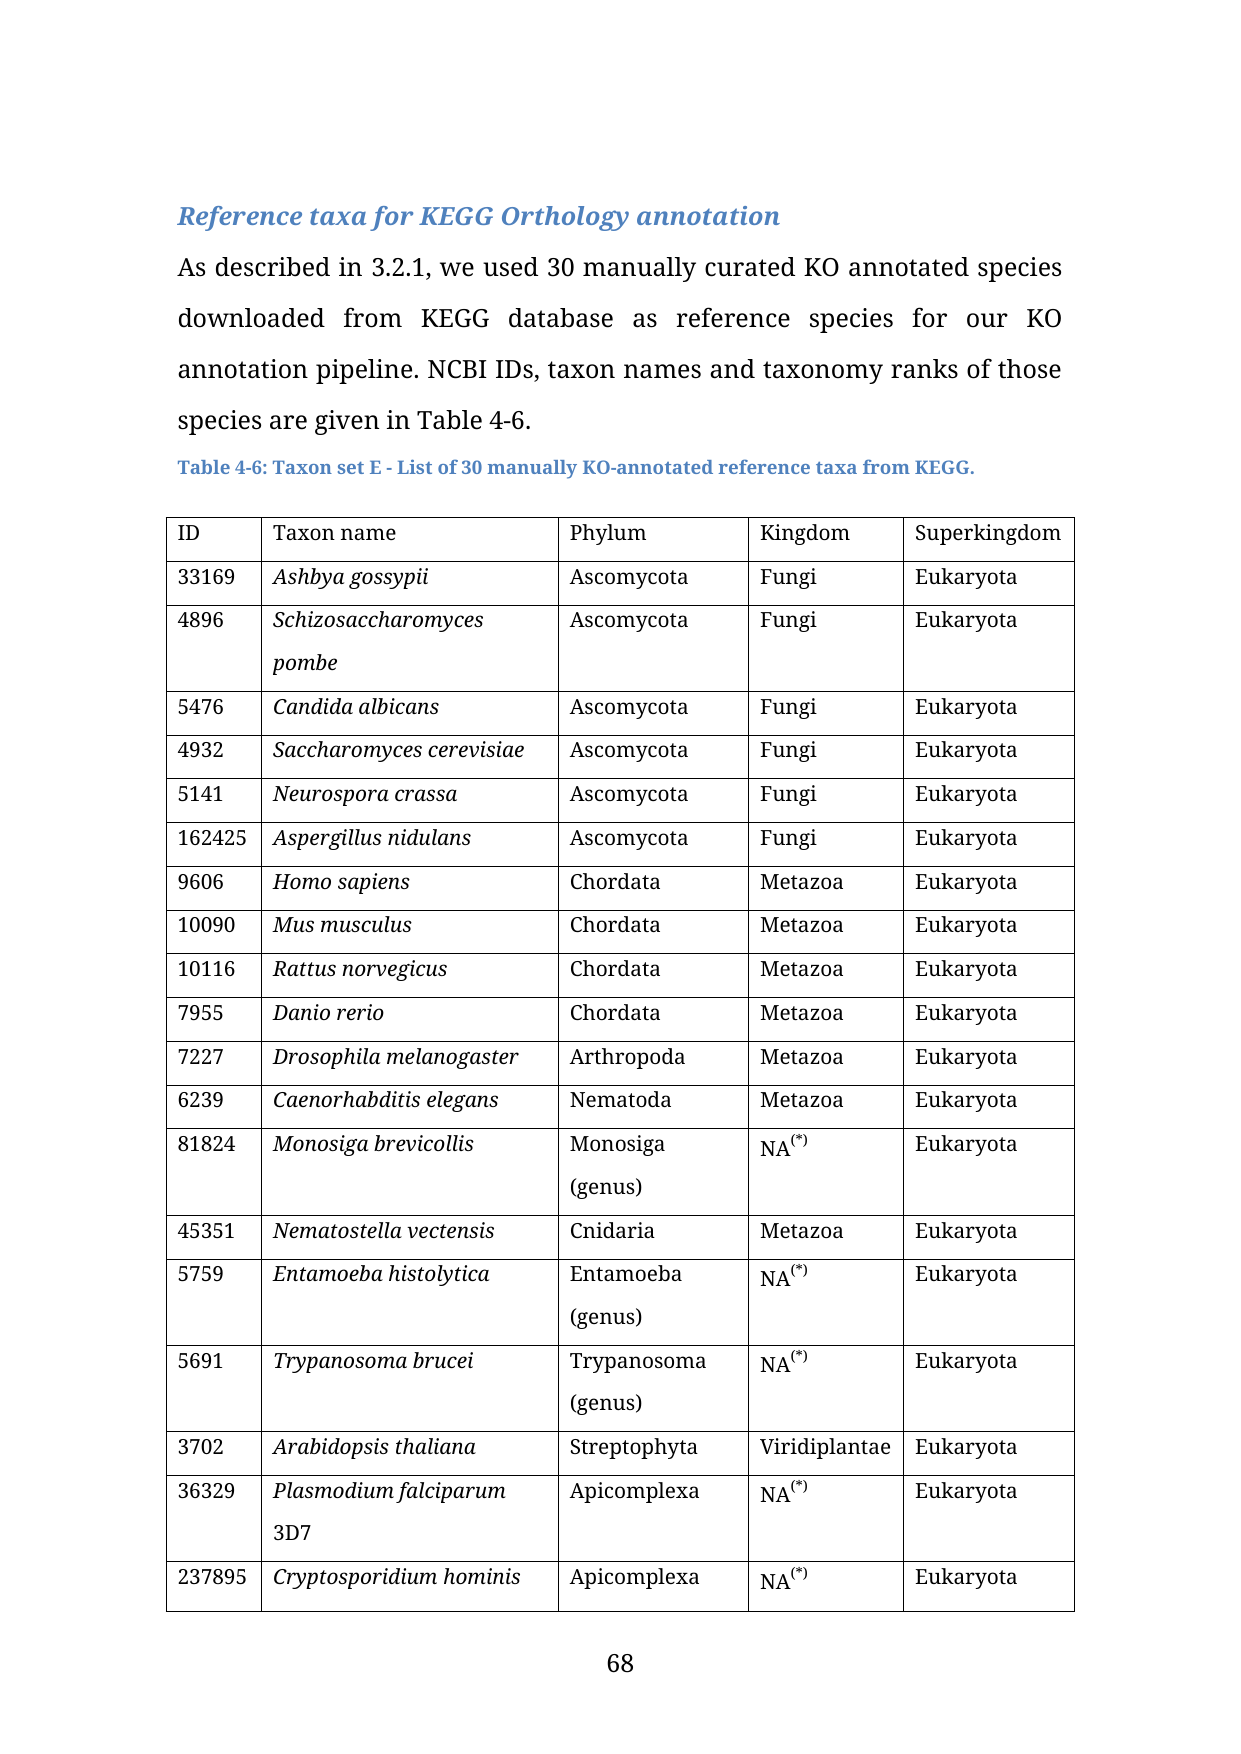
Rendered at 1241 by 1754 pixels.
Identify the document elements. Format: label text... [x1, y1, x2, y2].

table_cell 10090 [167, 911, 261, 953]
table_header Phylum [559, 518, 748, 561]
table_cell 9606 [167, 867, 261, 909]
table_cell Eukaryota [904, 779, 1074, 822]
table_cell 3702 [167, 1432, 261, 1475]
table_cell Entamoeba (genus) [559, 1260, 748, 1345]
table_cell Fungi [749, 562, 903, 604]
table_cell Eukaryota [904, 1129, 1074, 1215]
table_cell 45351 [167, 1216, 261, 1258]
table_cell Ashbya gossypii [262, 562, 558, 604]
table_cell 33169 [167, 562, 261, 604]
table_cell Eukaryota [904, 823, 1074, 866]
table_cell Eukaryota [904, 867, 1074, 909]
table_cell Schizosaccharomyces pombe [262, 606, 558, 691]
table_cell 4932 [167, 736, 261, 778]
table_cell Streptophyta [559, 1432, 748, 1475]
table_cell Metazoa [749, 911, 903, 953]
table_cell 5759 [167, 1260, 261, 1345]
table_cell 7227 [167, 1042, 261, 1084]
table_cell Ascomycota [559, 736, 748, 778]
table_cell Eukaryota [904, 562, 1074, 604]
table_cell Chordata [559, 998, 748, 1041]
table_cell Metazoa [749, 1086, 903, 1128]
table_cell Fungi [749, 692, 903, 734]
table_cell Candida albicans [262, 692, 558, 734]
table_cell Ascomycota [559, 606, 748, 691]
table_cell Mus musculus [262, 911, 558, 953]
table_cell Apicomplexa [559, 1562, 748, 1611]
table_cell Monosiga brevicollis [262, 1129, 558, 1215]
text Reference taxa for KEGG Orthology annotation [177, 199, 1063, 233]
table_cell Eukaryota [904, 1042, 1074, 1084]
table_header Taxon name [262, 518, 558, 561]
table_cell Fungi [749, 779, 903, 822]
table_cell Chordata [559, 867, 748, 909]
table_cell Eukaryota [904, 1346, 1074, 1431]
table_cell Ascomycota [559, 779, 748, 822]
table_cell Arthropoda [559, 1042, 748, 1084]
table_cell 81824 [167, 1129, 261, 1215]
table_cell Chordata [559, 911, 748, 953]
table_cell 237895 [167, 1562, 261, 1611]
table_cell Eukaryota [904, 998, 1074, 1041]
table_cell Eukaryota [904, 954, 1074, 997]
table_cell Chordata [559, 954, 748, 997]
table_cell Metazoa [749, 867, 903, 909]
table_cell Trypanosoma brucei [262, 1346, 558, 1431]
table_header Kingdom [749, 518, 903, 561]
table_cell 5141 [167, 779, 261, 822]
table_cell NA(*) [749, 1260, 903, 1345]
table_cell Rattus norvegicus [262, 954, 558, 997]
table_cell Drosophila melanogaster [262, 1042, 558, 1084]
table_cell Fungi [749, 823, 903, 866]
table_cell Ascomycota [559, 823, 748, 866]
table_cell Ascomycota [559, 692, 748, 734]
table_cell Danio rerio [262, 998, 558, 1041]
table_cell Eukaryota [904, 1260, 1074, 1345]
table_cell 4896 [167, 606, 261, 691]
table_cell Trypanosoma (genus) [559, 1346, 748, 1431]
table_cell Metazoa [749, 1042, 903, 1084]
table_cell Eukaryota [904, 736, 1074, 778]
table_cell Cryptosporidium hominis [262, 1562, 558, 1611]
table_cell 5476 [167, 692, 261, 734]
table_cell Eukaryota [904, 1432, 1074, 1475]
table_cell Eukaryota [904, 1216, 1074, 1258]
table_cell 162425 [167, 823, 261, 866]
table_cell Nematoda [559, 1086, 748, 1128]
table_cell Metazoa [749, 998, 903, 1041]
table_cell Homo sapiens [262, 867, 558, 909]
table_cell Saccharomyces cerevisiae [262, 736, 558, 778]
table_cell Entamoeba histolytica [262, 1260, 558, 1345]
table_cell 5691 [167, 1346, 261, 1431]
table_cell Metazoa [749, 1216, 903, 1258]
table_cell 6239 [167, 1086, 261, 1128]
table_cell Eukaryota [904, 911, 1074, 953]
table_cell 10116 [167, 954, 261, 997]
table_header Superkingdom [904, 518, 1074, 561]
table_cell 36329 [167, 1476, 261, 1561]
table_cell Plasmodium falciparum 3D7 [262, 1476, 558, 1561]
table_cell Eukaryota [904, 1086, 1074, 1128]
table_cell Ascomycota [559, 562, 748, 604]
table_cell Eukaryota [904, 1562, 1074, 1611]
table_cell Aspergillus nidulans [262, 823, 558, 866]
table_cell Fungi [749, 606, 903, 691]
table_cell Eukaryota [904, 692, 1074, 734]
table_cell NA(*) [749, 1476, 903, 1561]
table_cell Caenorhabditis elegans [262, 1086, 558, 1128]
table_cell Metazoa [749, 954, 903, 997]
table_cell Apicomplexa [559, 1476, 748, 1561]
table_cell NA(*) [749, 1129, 903, 1215]
table_cell Nematostella vectensis [262, 1216, 558, 1258]
table_cell Arabidopsis thaliana [262, 1432, 558, 1475]
table_cell 7955 [167, 998, 261, 1041]
table_cell Viridiplantae [749, 1432, 903, 1475]
table_cell Cnidaria [559, 1216, 748, 1258]
table_cell Monosiga (genus) [559, 1129, 748, 1215]
table_header ID [167, 518, 261, 561]
table_cell Neurospora crassa [262, 779, 558, 822]
table_cell NA(*) [749, 1346, 903, 1431]
table_cell Eukaryota [904, 1476, 1074, 1561]
table_cell NA(*) [749, 1562, 903, 1611]
table_cell Fungi [749, 736, 903, 778]
table_cell Eukaryota [904, 606, 1074, 691]
